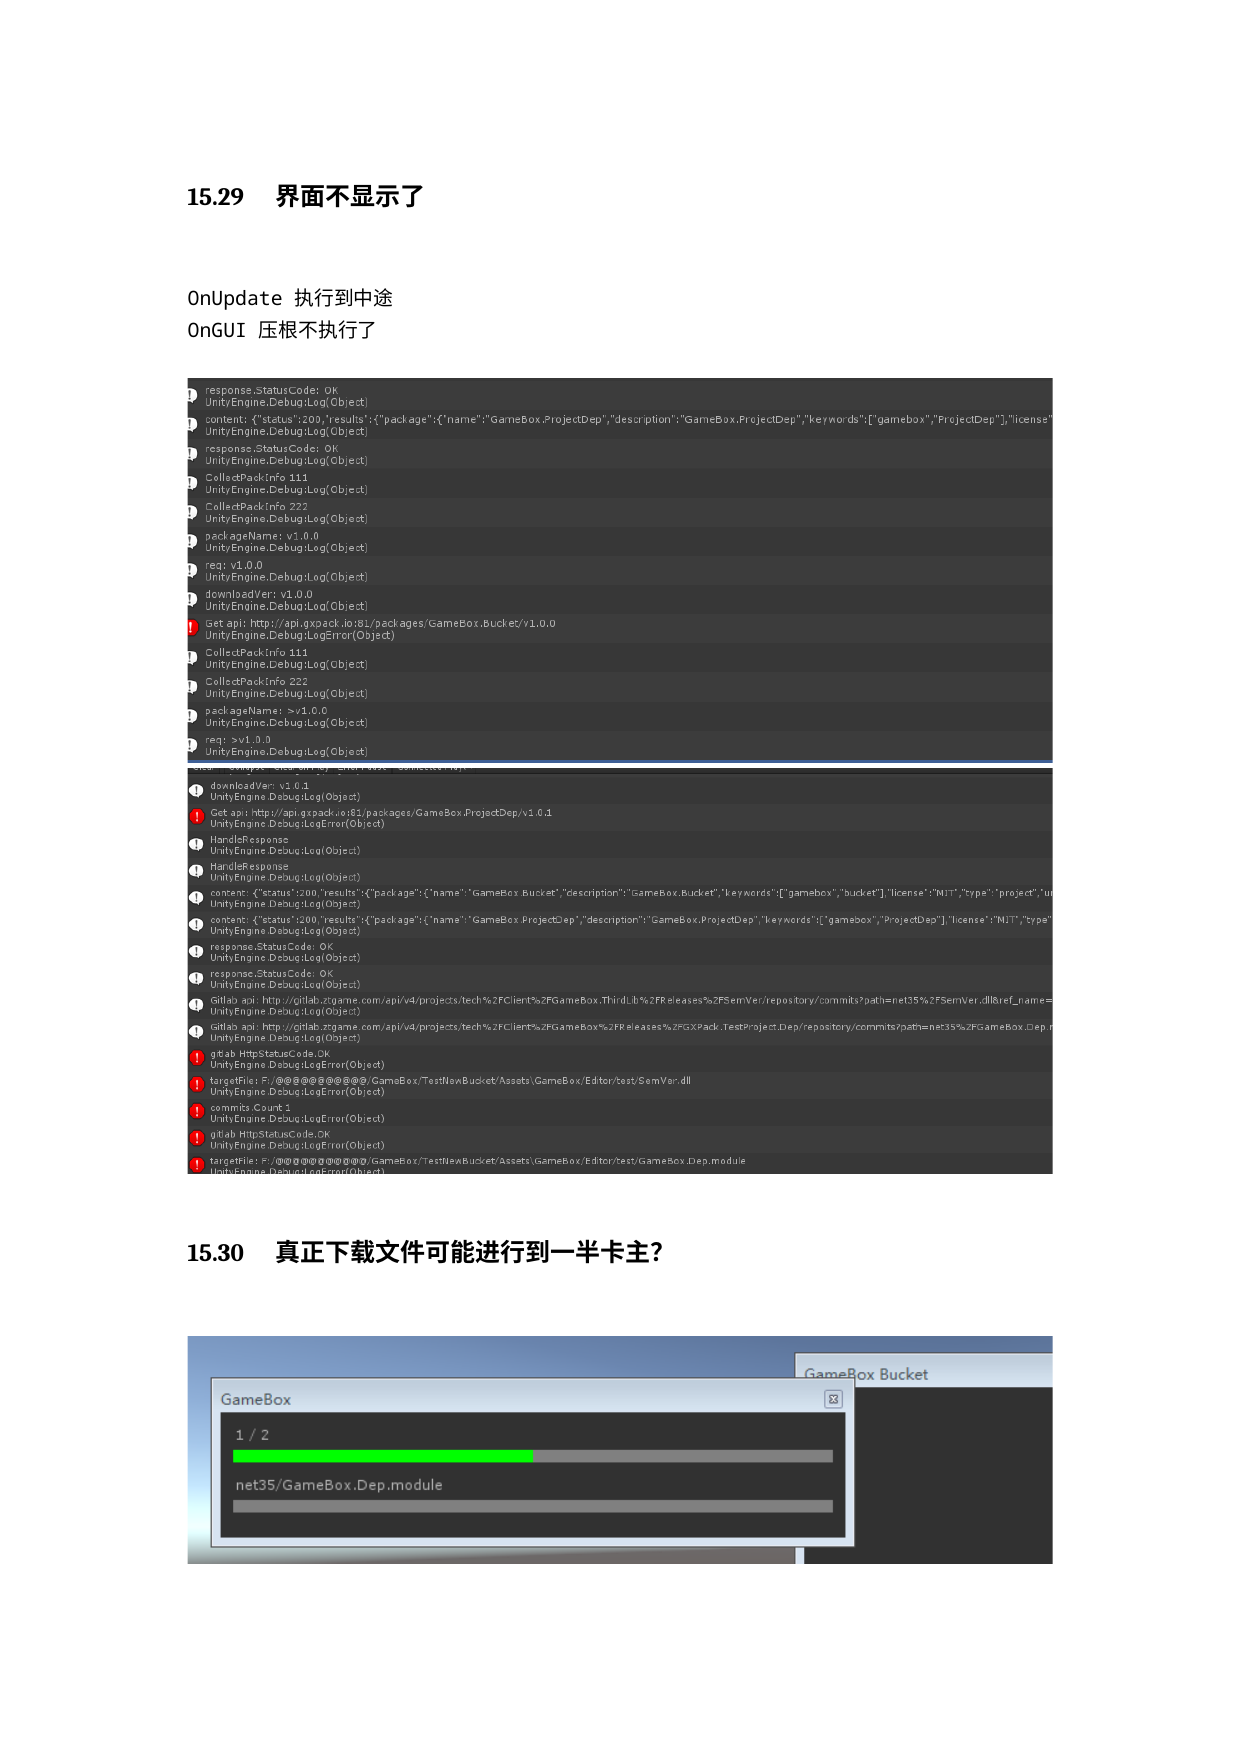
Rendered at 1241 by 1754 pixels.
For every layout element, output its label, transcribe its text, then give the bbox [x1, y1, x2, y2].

subtitle 界面不显示了 [187, 162, 1053, 227]
picture [187, 768, 1053, 1174]
subtitle 真正下载文件可能进行到一半卡主？ [187, 1218, 1053, 1283]
text OnGUI 压根不执行了 [187, 313, 1053, 346]
picture [187, 378, 1053, 763]
picture [187, 1336, 1053, 1564]
text OnUpdate 执行到中途 [187, 281, 1053, 313]
